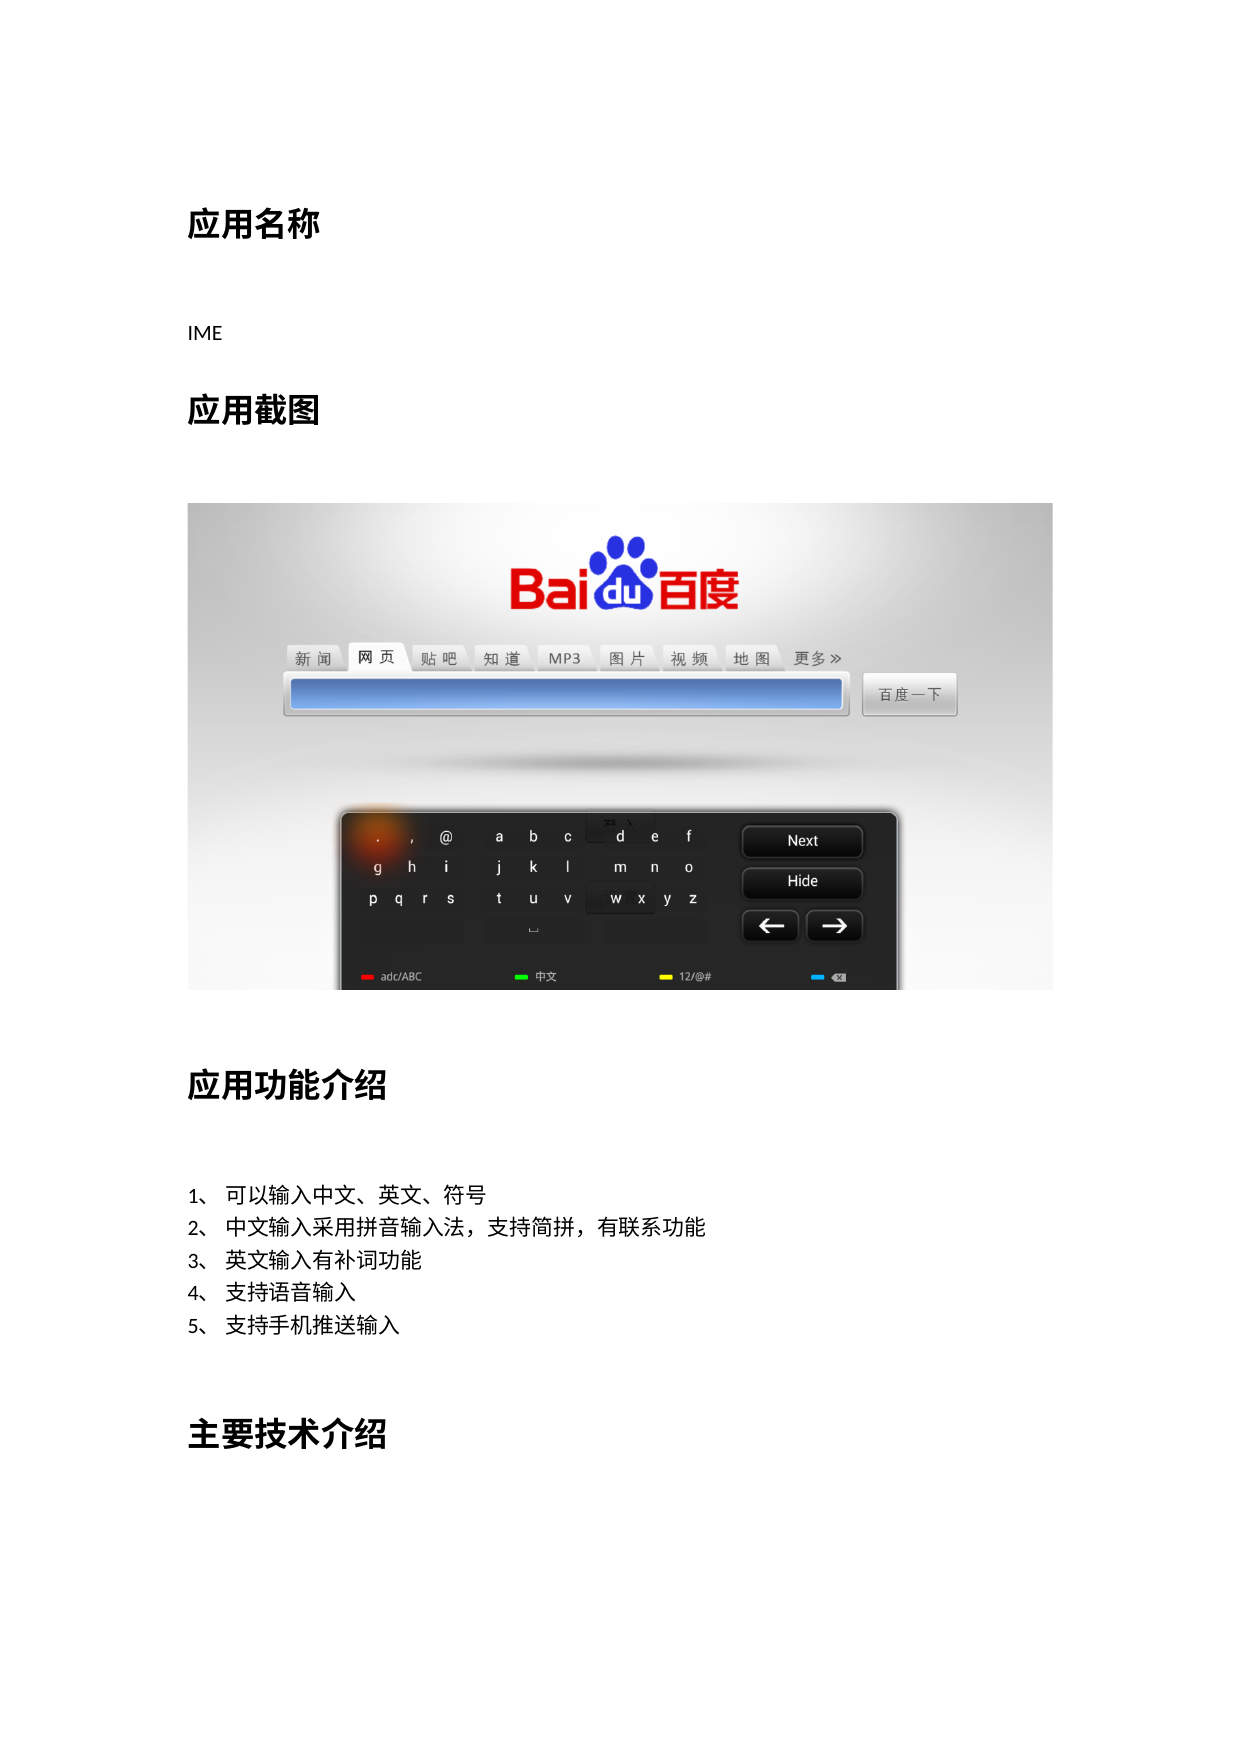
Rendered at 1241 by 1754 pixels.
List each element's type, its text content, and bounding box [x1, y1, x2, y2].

subtitle 应用截图 [187, 376, 1053, 441]
list 支持语音输入 [187, 1275, 1053, 1307]
picture [187, 503, 1053, 990]
subtitle 主要技术介绍 [187, 1399, 1053, 1464]
text IME [187, 316, 1053, 349]
list 中文输入采用拼音输入法，支持简拼，有联系功能 [187, 1210, 1053, 1242]
list 可以输入中文、英文、符号 [187, 1177, 1053, 1210]
list 支持手机推送输入 [187, 1307, 1053, 1340]
subtitle 应用功能介绍 [187, 1050, 1053, 1115]
list 英文输入有补词功能 [187, 1242, 1053, 1275]
subtitle 应用名称 [187, 189, 1053, 254]
